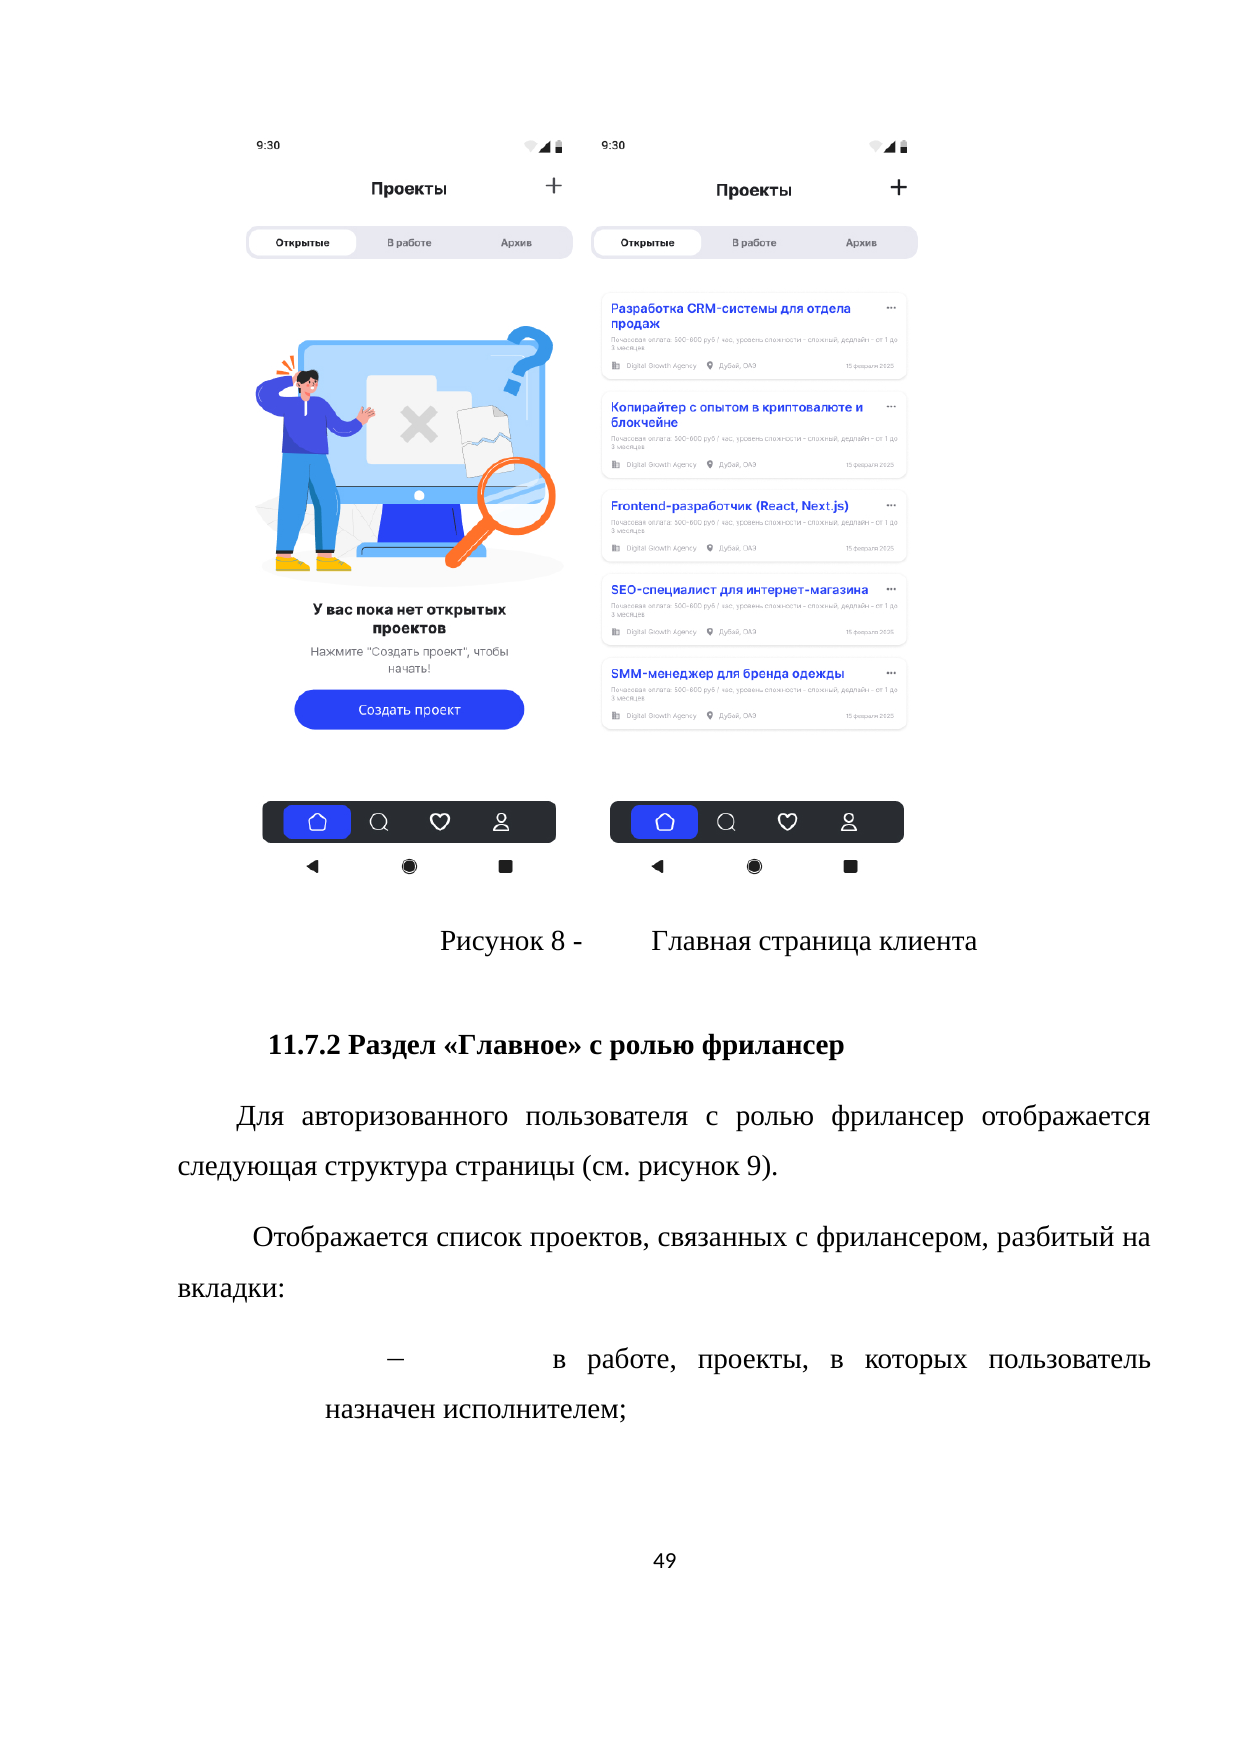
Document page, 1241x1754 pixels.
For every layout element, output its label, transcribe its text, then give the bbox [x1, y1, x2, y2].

text Главная страница клиента [266, 923, 1152, 957]
text Отображается список проектов, связанных с фрилансером, разбитый на вкладки: [177, 1219, 1152, 1303]
text Раздел «Главное» с ролью фрилансер [268, 1027, 1152, 1060]
text в работе, проекты, в которых пользователь назначен исполнителем; [325, 1341, 1152, 1425]
text Для авторизованного пользователя с ролью фрилансер отображается следующая структура страницы (см. рисунок 9). [177, 1098, 1152, 1182]
picture [236, 118, 927, 886]
